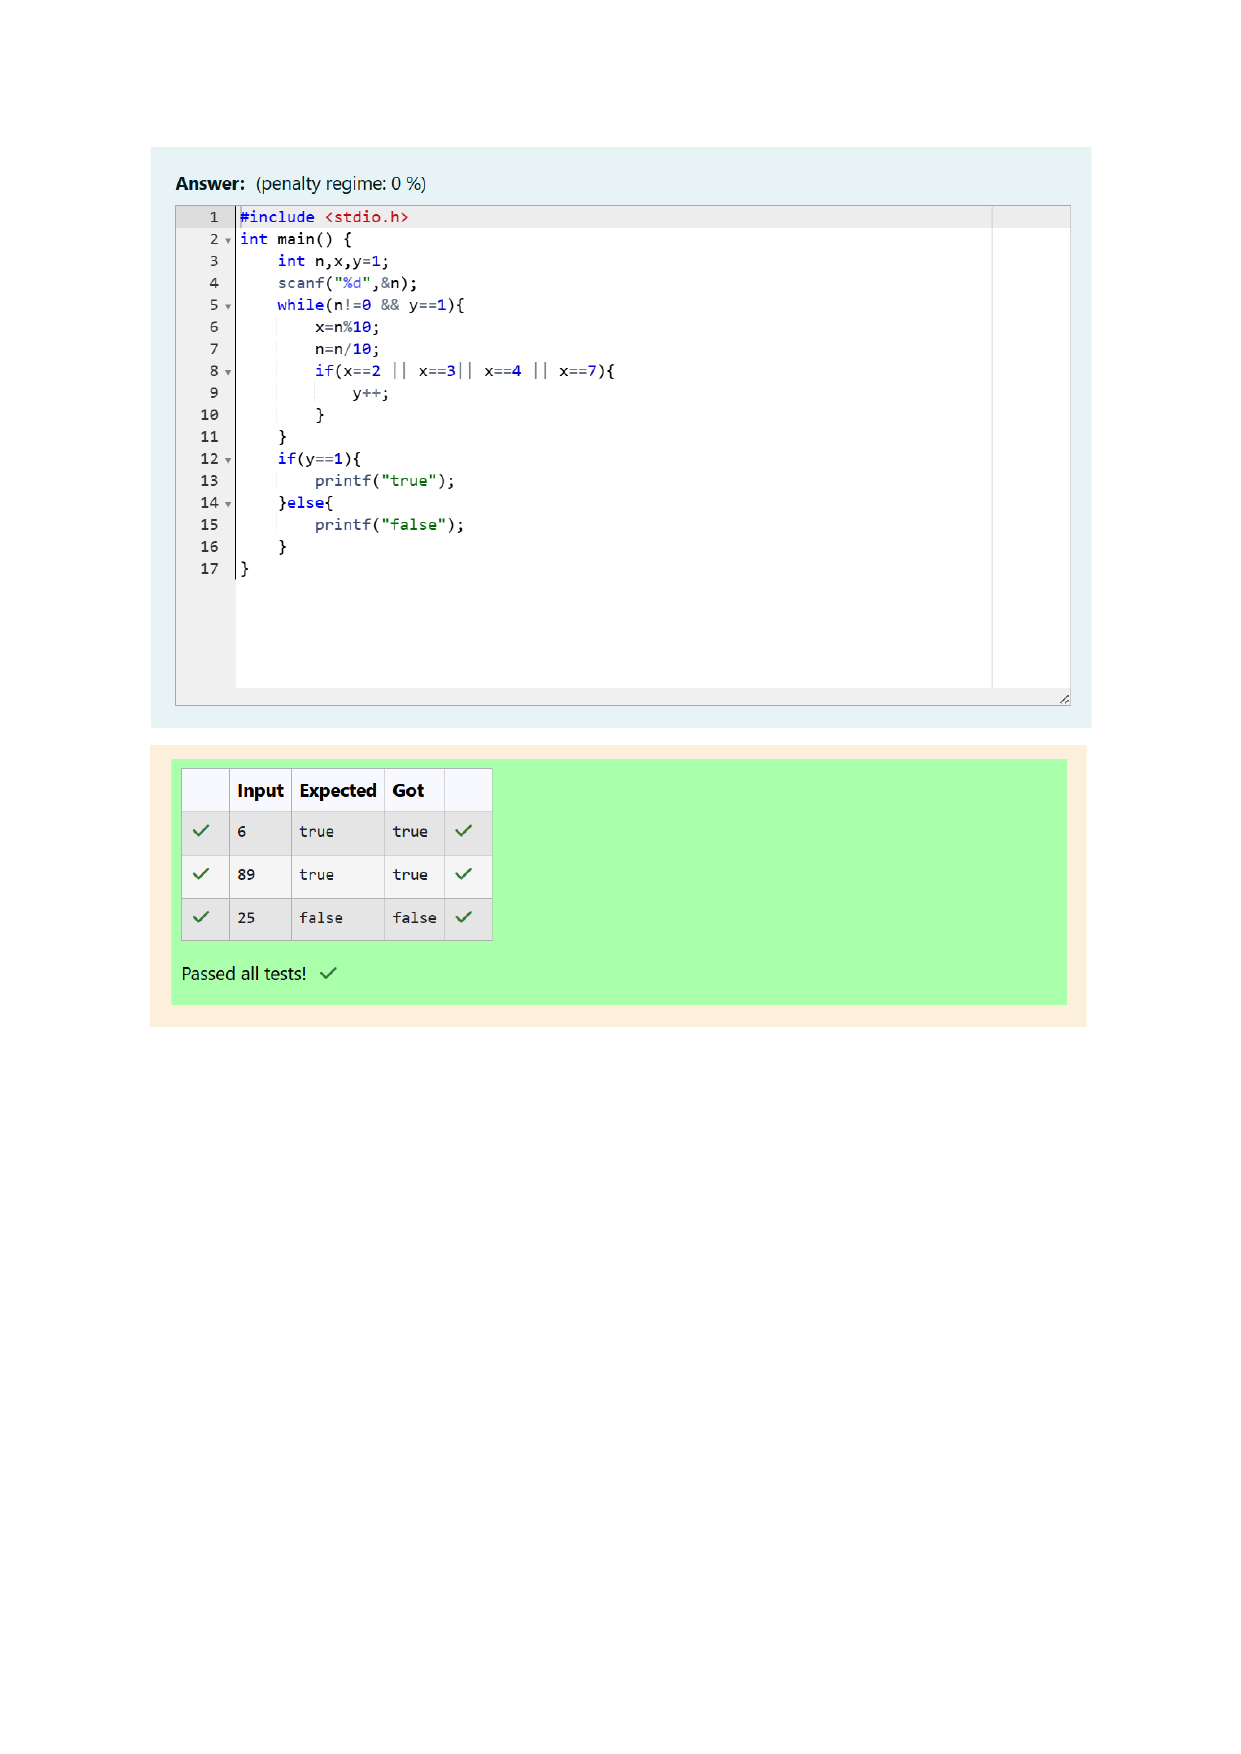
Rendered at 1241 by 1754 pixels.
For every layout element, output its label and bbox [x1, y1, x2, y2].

picture [150, 147, 1092, 728]
picture [150, 745, 1087, 1027]
